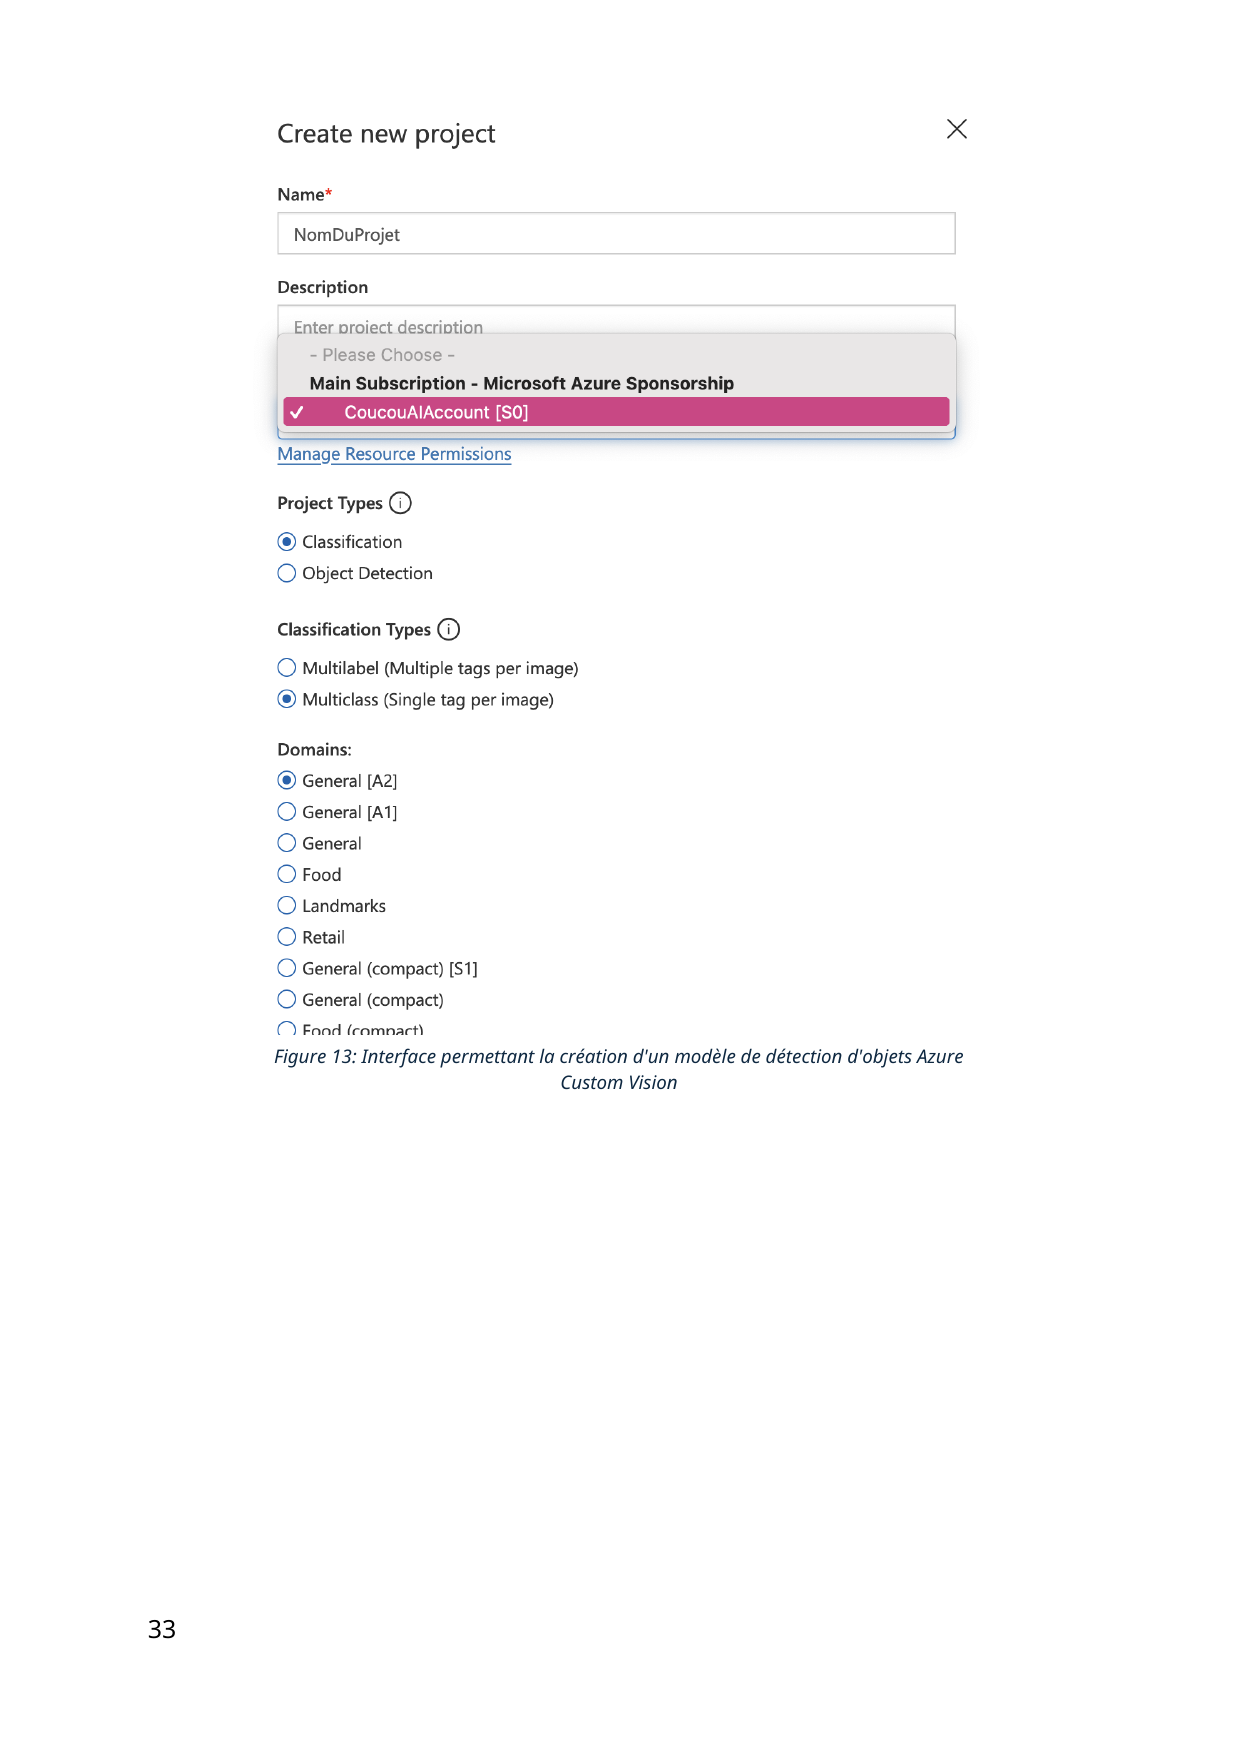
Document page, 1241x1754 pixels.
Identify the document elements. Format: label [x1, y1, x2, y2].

picture [252, 89, 988, 1035]
